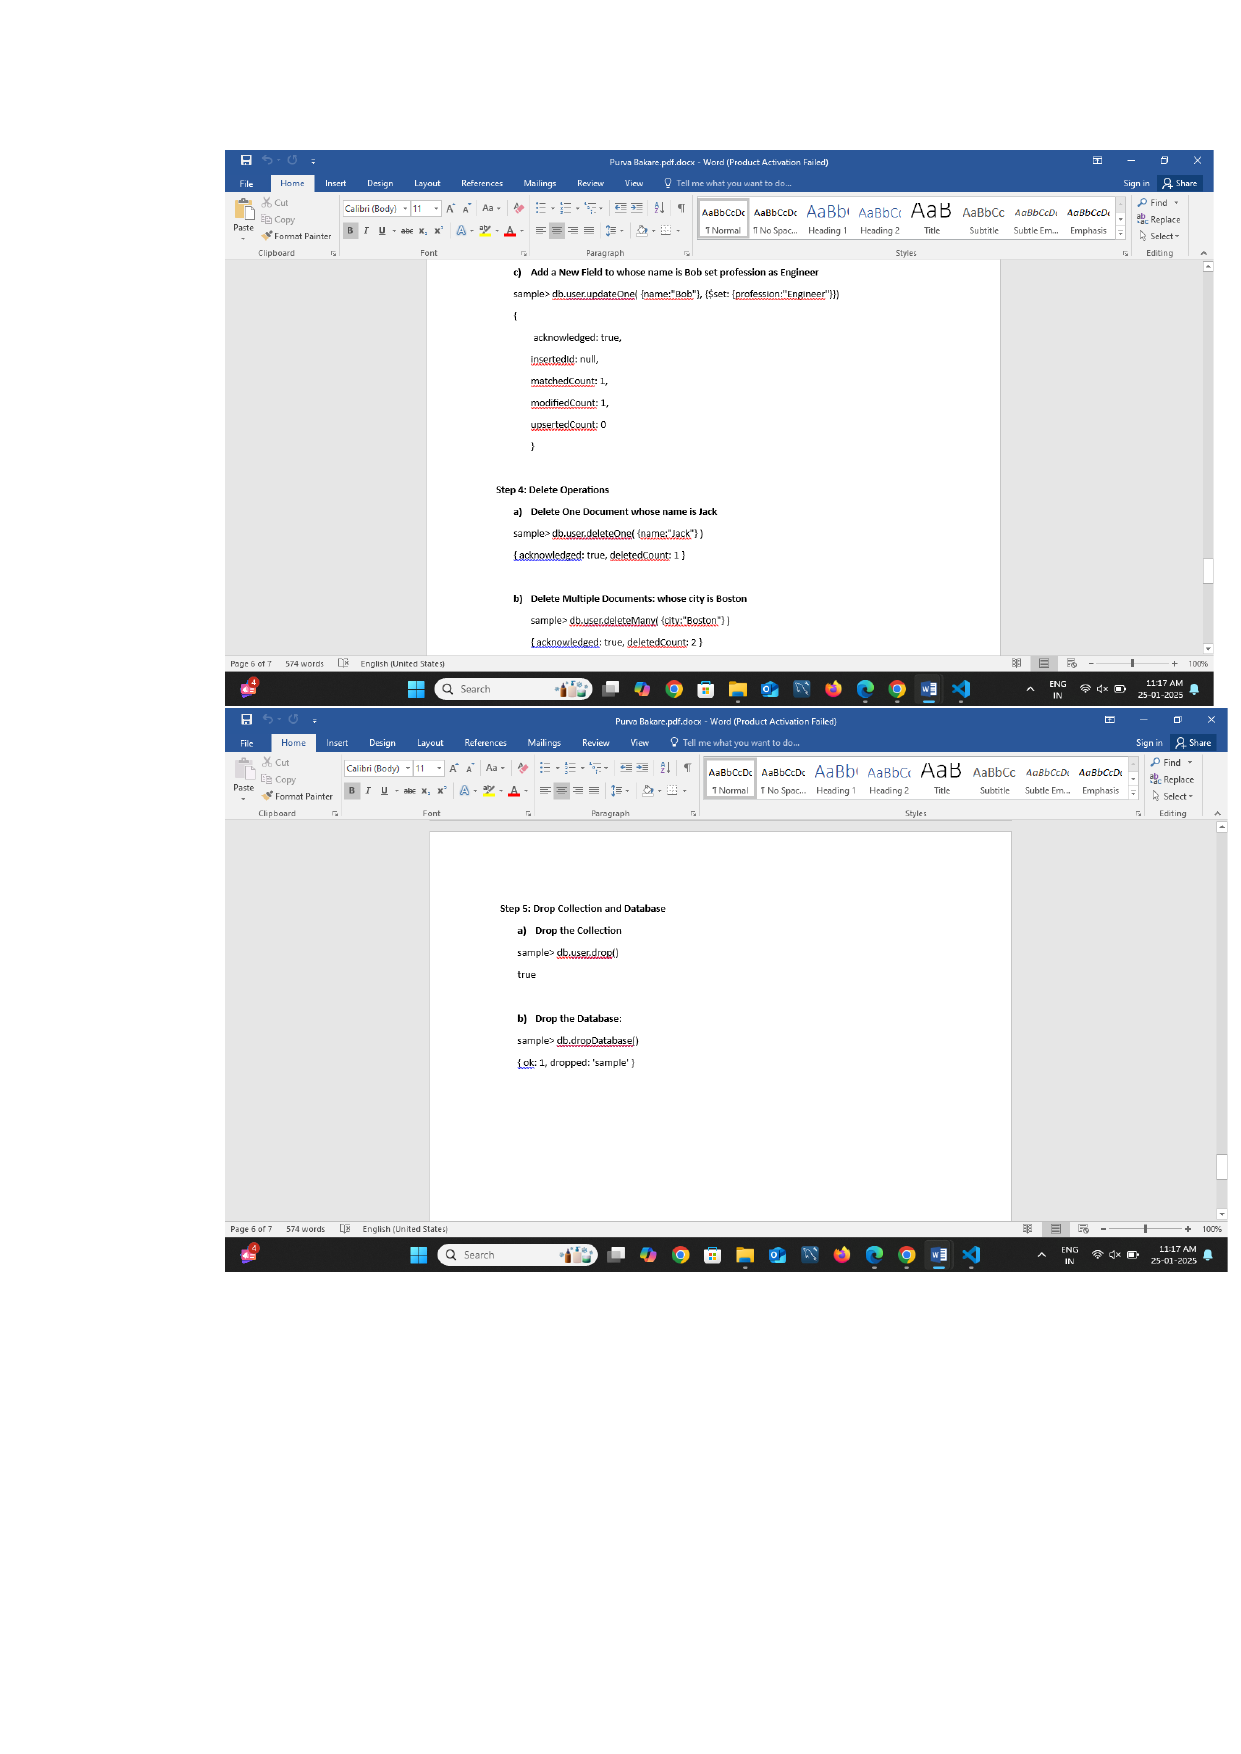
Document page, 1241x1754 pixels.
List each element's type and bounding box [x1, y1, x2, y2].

picture [225, 150, 1214, 706]
picture [225, 708, 1228, 1272]
